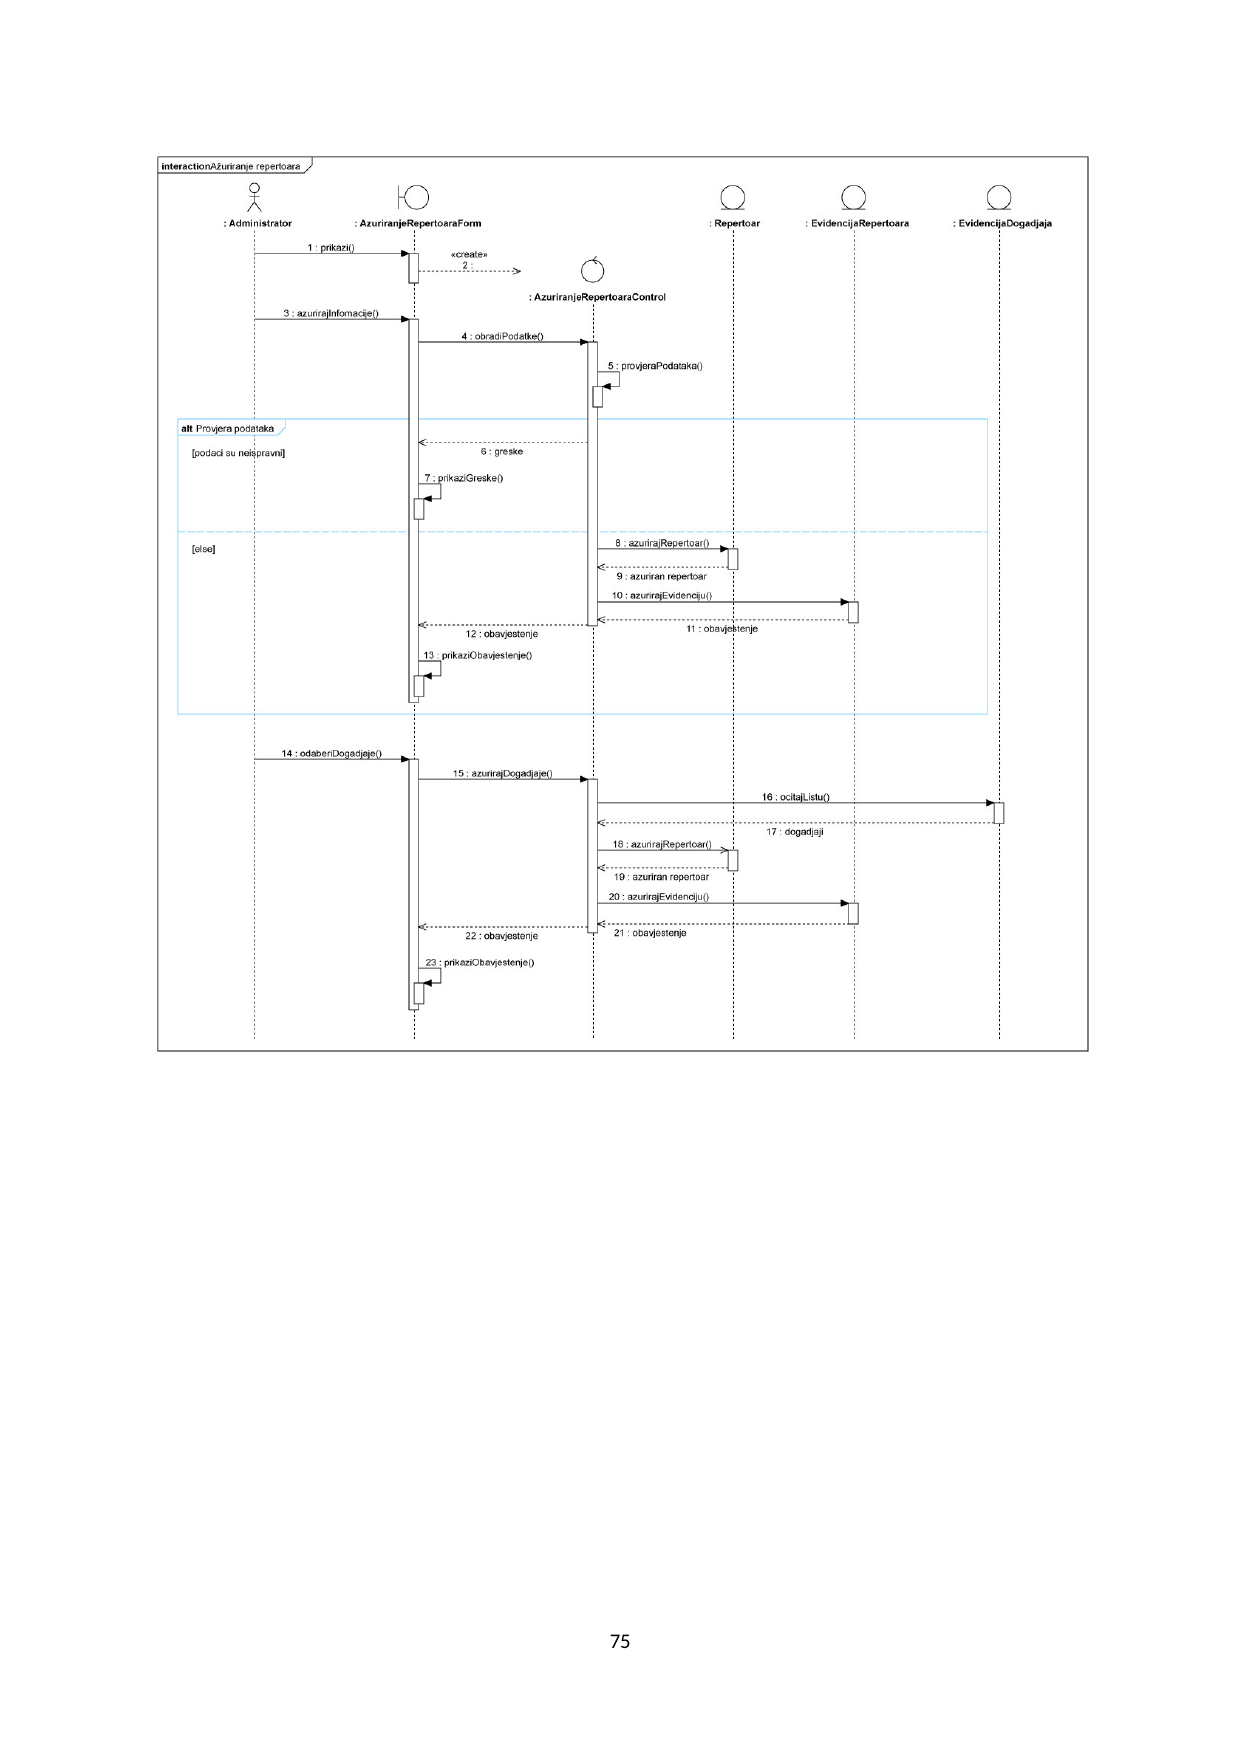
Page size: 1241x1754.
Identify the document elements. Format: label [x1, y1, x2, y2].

picture [150, 150, 1095, 1058]
